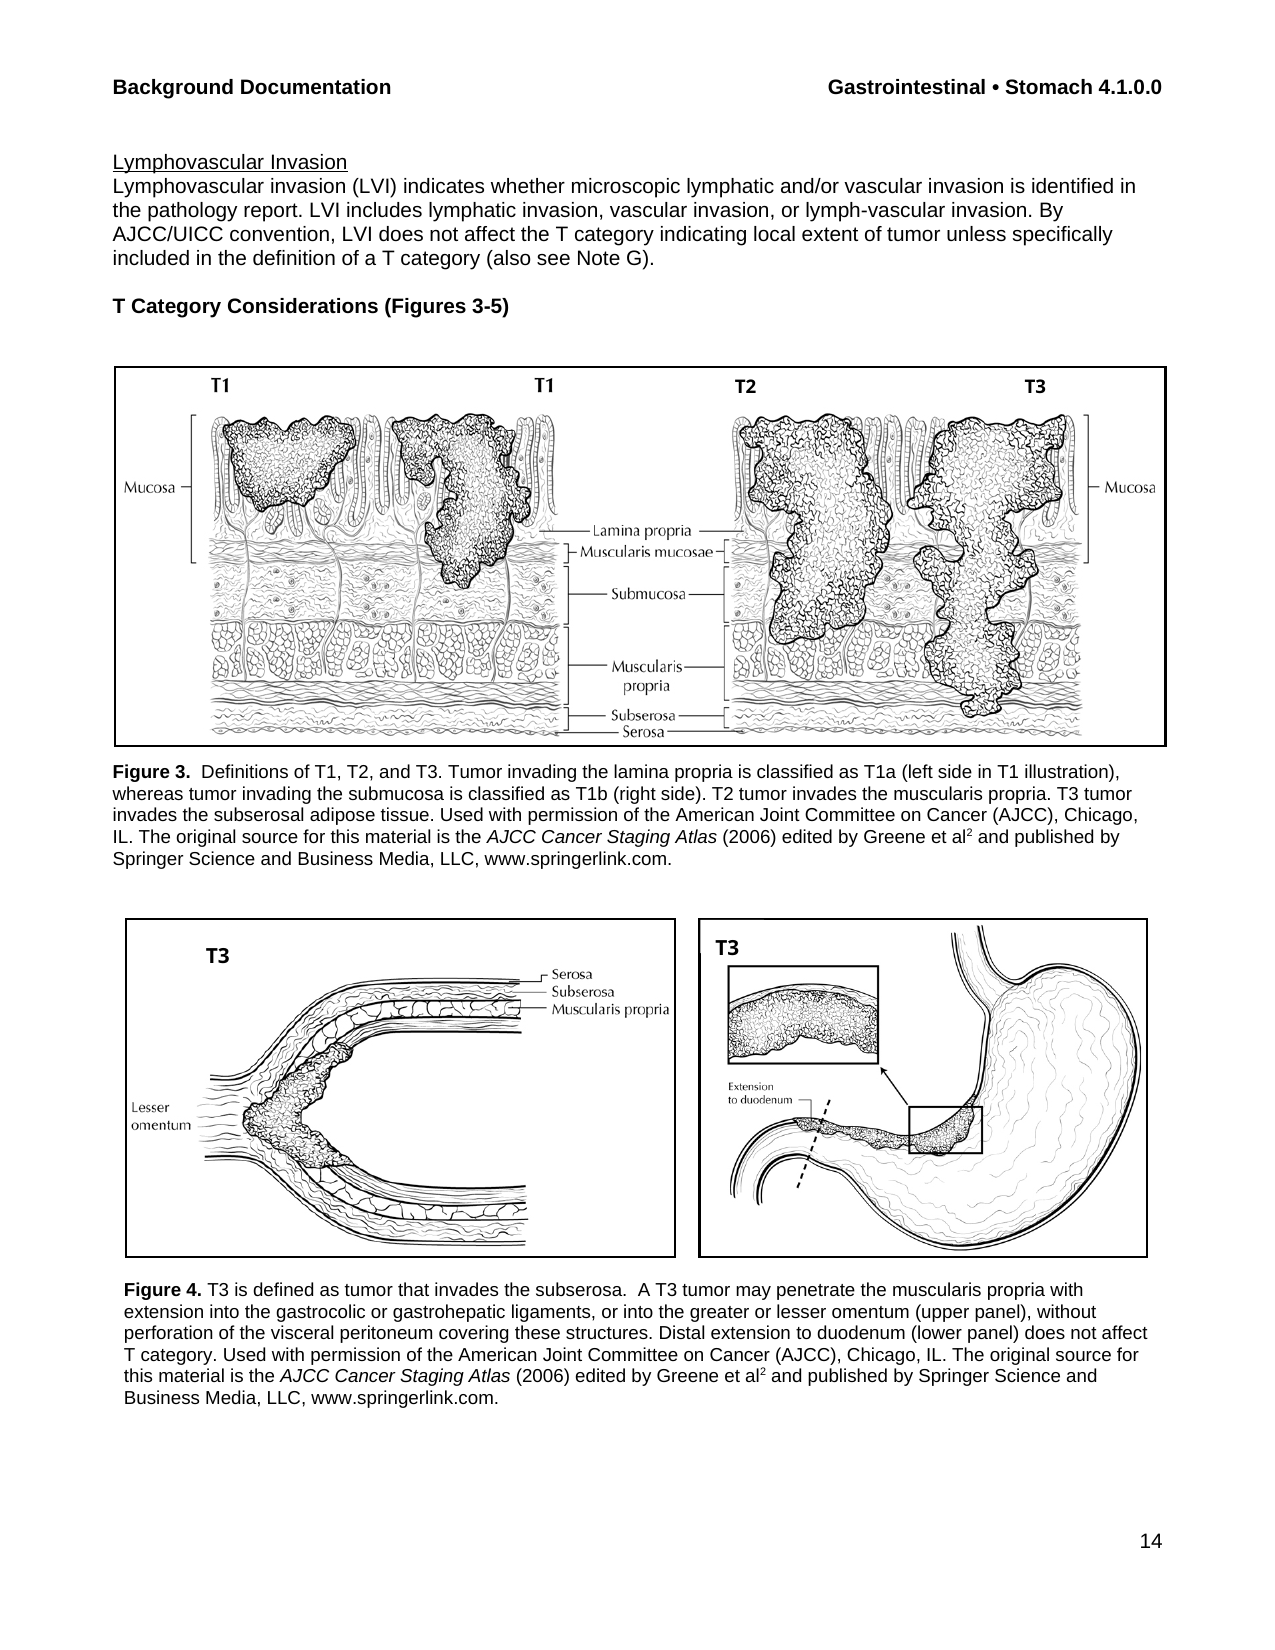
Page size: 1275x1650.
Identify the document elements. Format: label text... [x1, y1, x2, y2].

picture [116, 368, 1164, 745]
subtitle T Category Considerations (Figures 3-5) [112, 294, 1162, 318]
table_header [113, 917, 686, 1267]
text Figure 3. Definitions of T1, T2, and T3. Tumor invading the lamina propria is classified as T1a (left side in T1 illustration), whereas tumor invading the submucosa is classified as T1b (right side). T2 tumor invades the muscularis propria. T3 tumor invades the subserosal adipose tissue. Used with permission of the American Joint Committee on Cancer (AJCC), Chicago, IL. The original source for this material is the AJCC Cancer Staging Atlas (2006) edited by Greene et al2 and published by Springer Science and Business Media, LLC, www.springerlink.com. [112, 761, 1162, 869]
table_header [686, 917, 1174, 1267]
picture [701, 920, 1146, 1256]
subtitle Lymphovascular invasion (LVI) indicates whether microscopic lymphatic and/or vascular invasion is identified in the pathology report. LVI includes lymphatic invasion, vascular invasion, or lymph-vascular invasion. By AJCC/UICC convention, LVI does not affect the T category indicating local extent of tumor unless specifically included in the definition of a T category (also see Note G). [112, 174, 1162, 270]
picture [127, 920, 674, 1256]
table_cell Figure 4. T3 is defined as tumor that invades the subserosa. A T3 tumor may penetrate the muscularis propria with extension into the gastrocolic or gastrohepatic ligaments, or into the greater or lesser omentum (upper panel), without perforation of the visceral peritoneum covering these structures. Distal extension to duodenum (lower panel) does not affect T category. Used with permission of the American Joint Committee on Cancer (AJCC), Chicago, IL. The original source for this material is the AJCC Cancer Staging Atlas (2006) edited by Greene et al2 and published by Springer Science and Business Media, LLC, www.springerlink.com. [113, 1267, 1174, 1408]
subtitle Lymphovascular Invasion [112, 150, 1162, 174]
